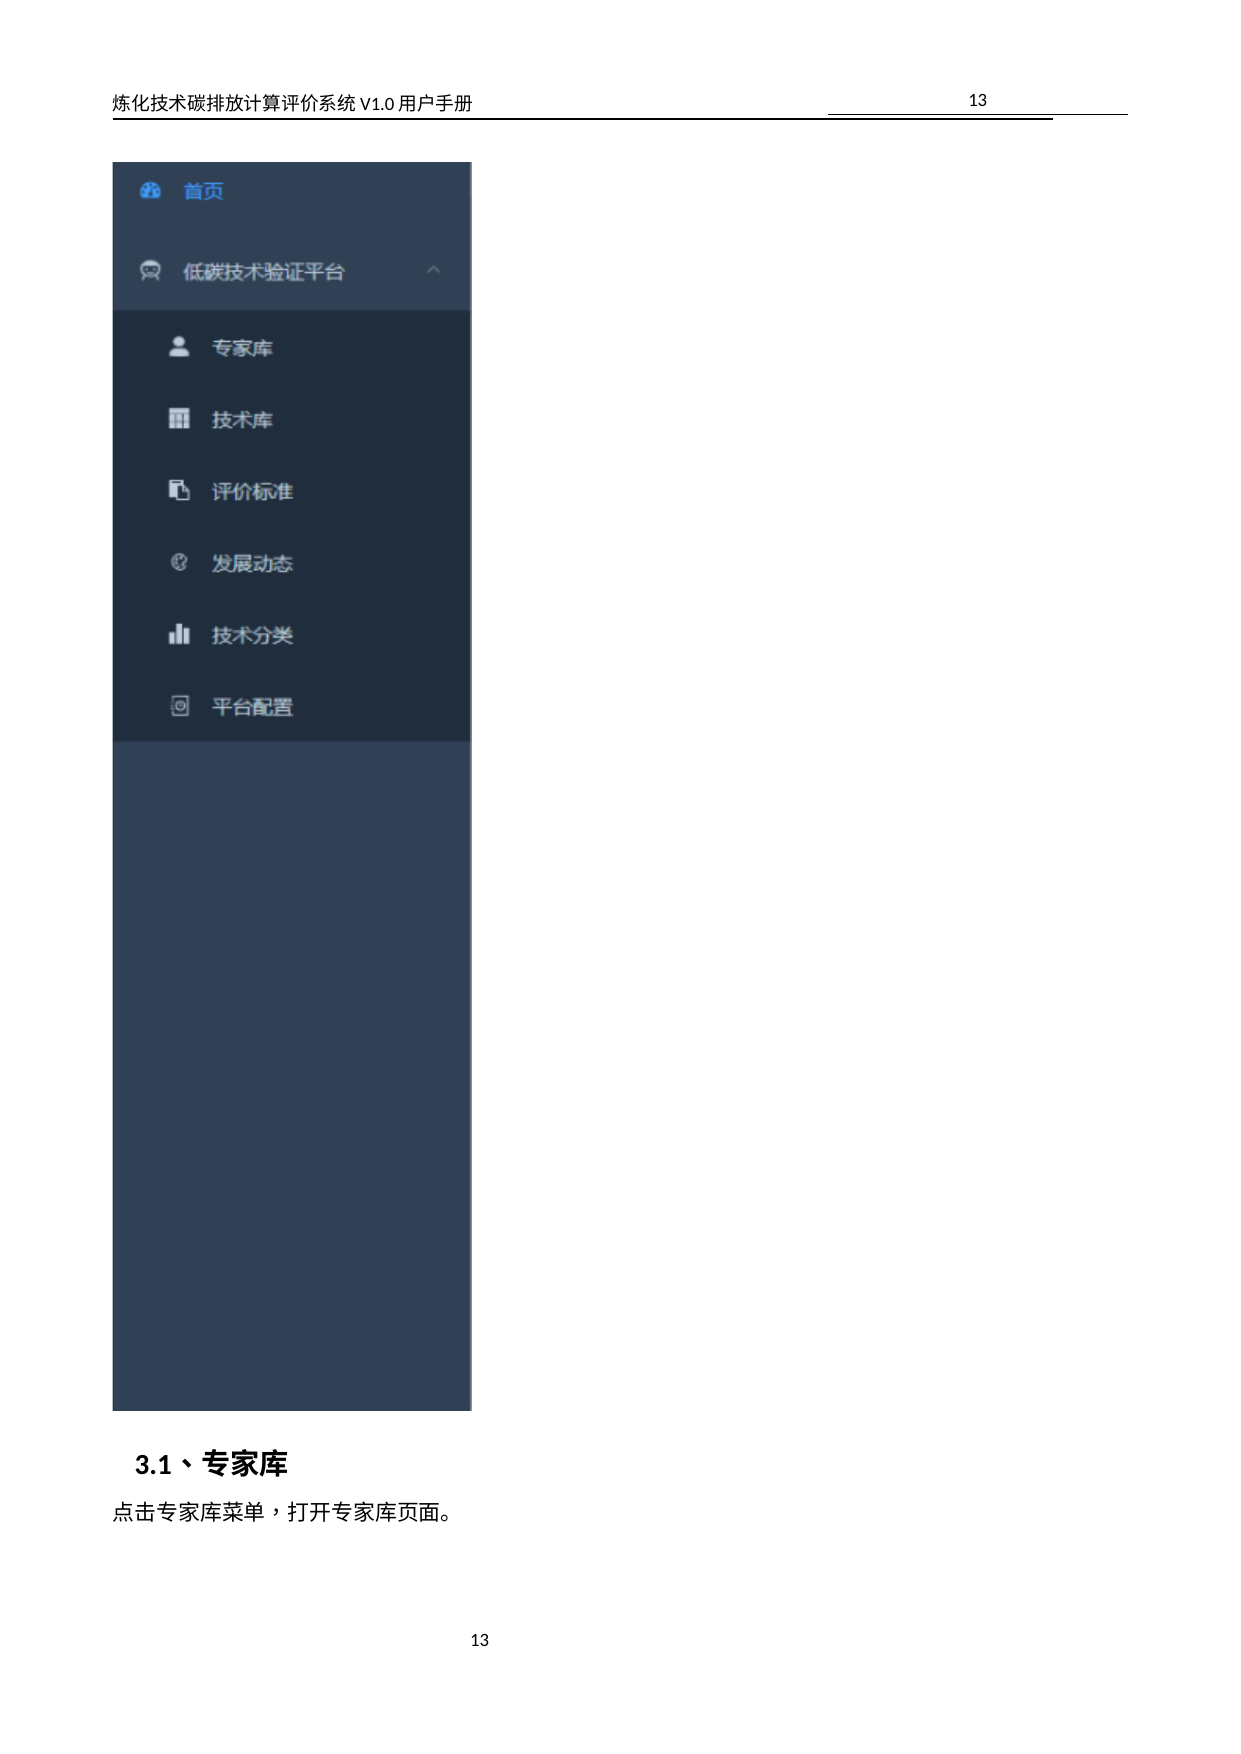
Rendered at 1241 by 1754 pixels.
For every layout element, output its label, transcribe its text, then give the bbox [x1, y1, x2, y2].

subtitle 3.1、专家库 [134, 1429, 1128, 1494]
text 点击专家库菜单，打开专家库页面。 [112, 1494, 1128, 1527]
picture [112, 162, 472, 1411]
